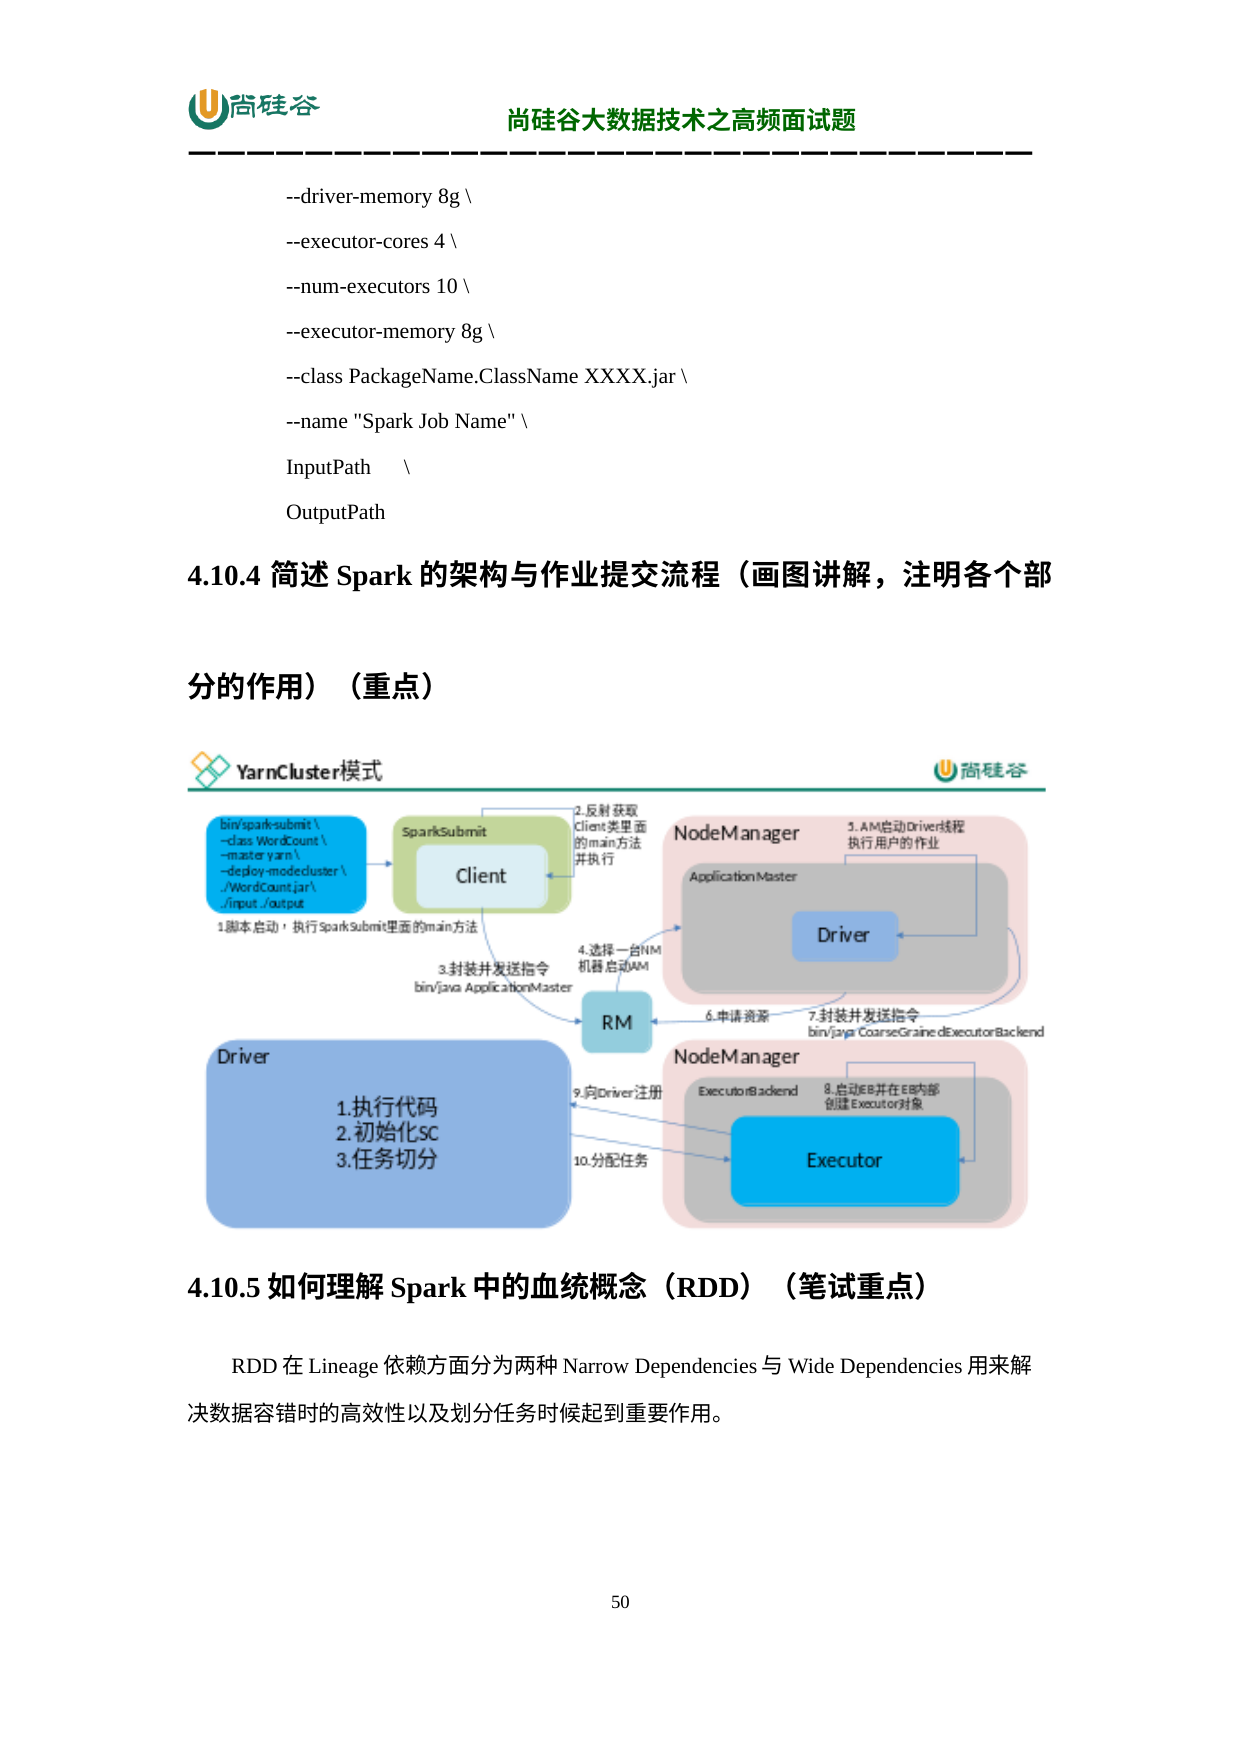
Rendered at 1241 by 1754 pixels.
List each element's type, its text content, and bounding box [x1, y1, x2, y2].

text --executor-memory 8g \ [231, 315, 1053, 347]
text InputPath \ [231, 450, 1053, 482]
subtitle 4.10.4 简述Spark的架构与作业提交流程（画图讲解，注明各个部分的作用）（重点） [187, 540, 1053, 717]
text OutputPath [231, 495, 1053, 528]
text --driver-memory 8g \ [231, 179, 1053, 212]
picture [187, 88, 320, 130]
subtitle 4.10.5 如何理解Spark中的血统概念（RDD）（笔试重点） [187, 1252, 1053, 1317]
text --executor-cores 4 \ [231, 224, 1053, 257]
text --name "Spark Job Name" \ [231, 405, 1053, 437]
text RDD在Lineage依赖方面分为两种Narrow Dependencies与Wide Dependencies用来解决数据容错时的高效性以及划分任务时候起到重要作用。 [187, 1347, 1053, 1428]
text --num-executors 10 \ [231, 269, 1053, 302]
text --class PackageName.ClassName XXXX.jar \ [231, 360, 1053, 392]
